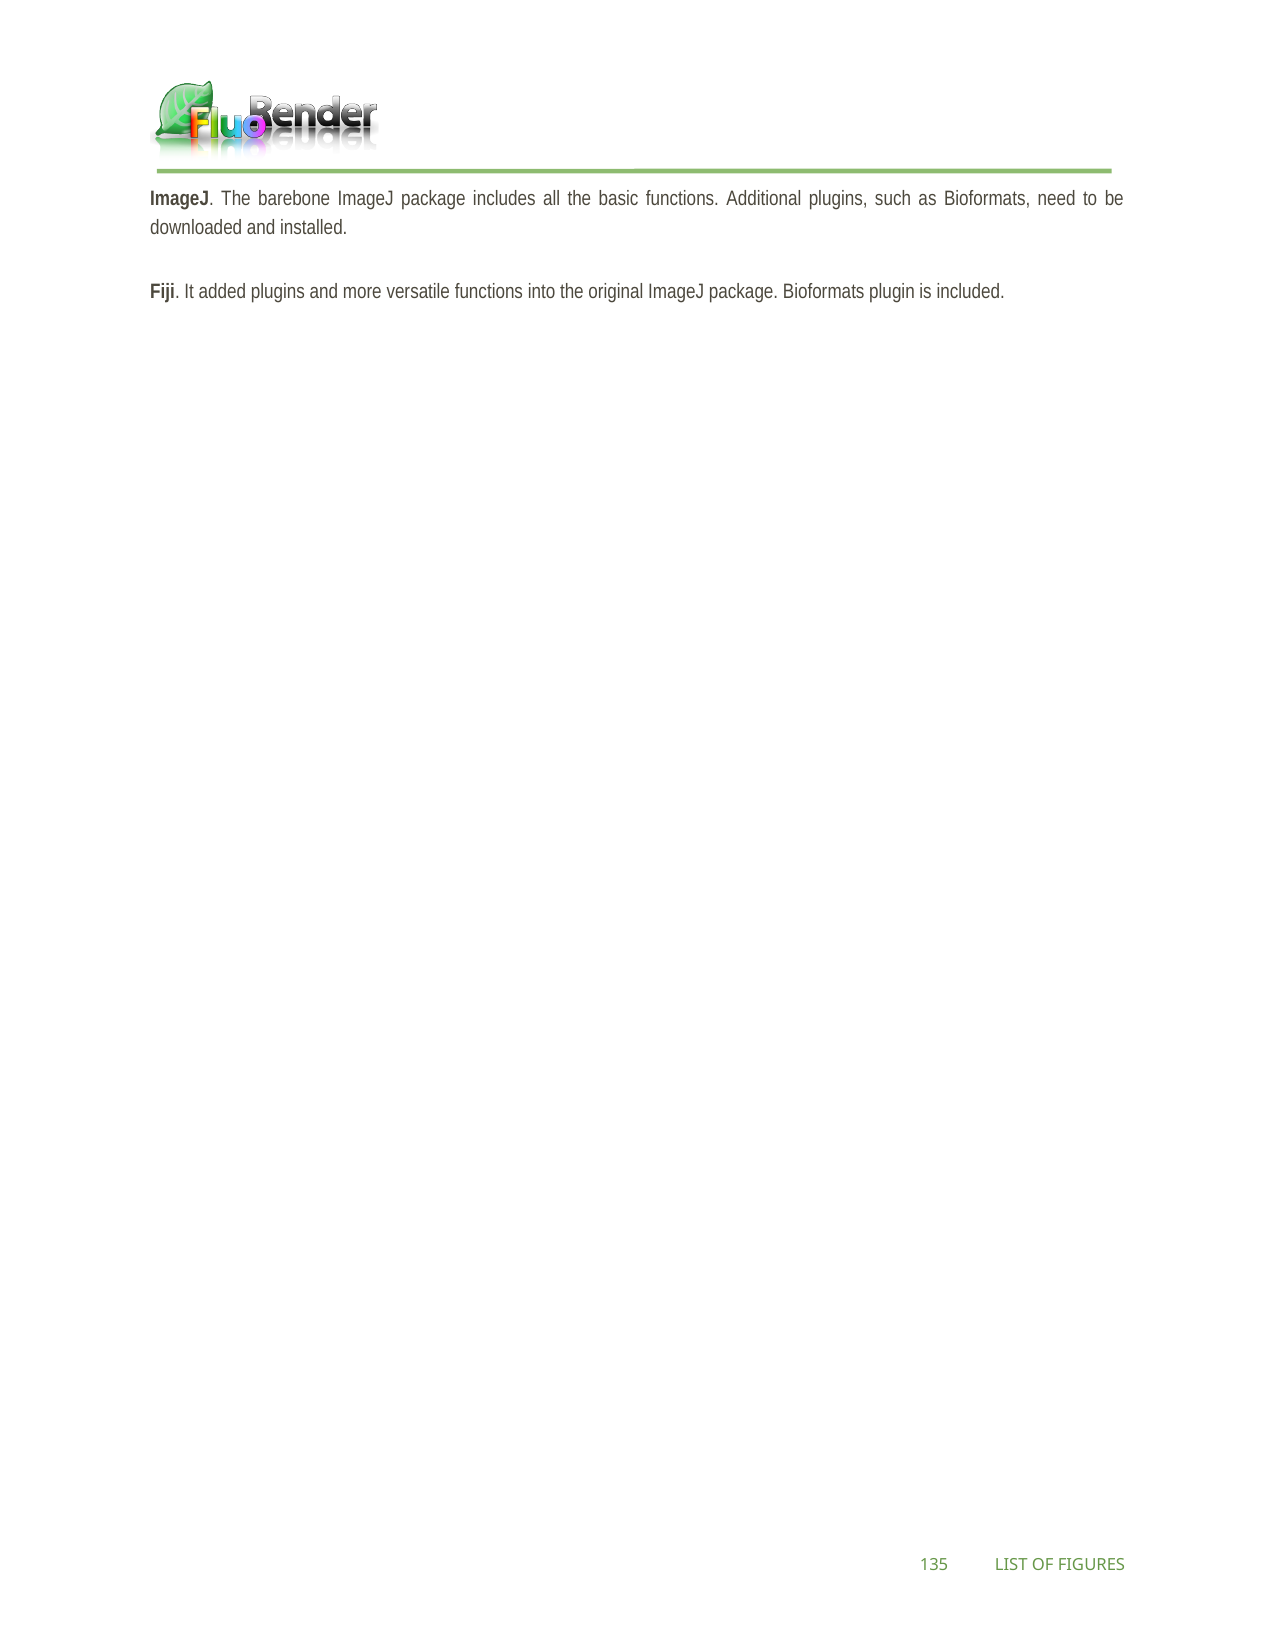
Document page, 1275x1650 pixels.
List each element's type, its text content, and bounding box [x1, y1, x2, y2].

text Fiji. It added plugins and more versatile functions into the original ImageJ package. Bioformats plugin is included. [150, 278, 1125, 302]
text ImageJ. The barebone ImageJ package includes all the basic functions. Additional plugins, such as Bioformats, need to be downloaded and installed. [150, 185, 1125, 239]
picture [150, 75, 379, 162]
